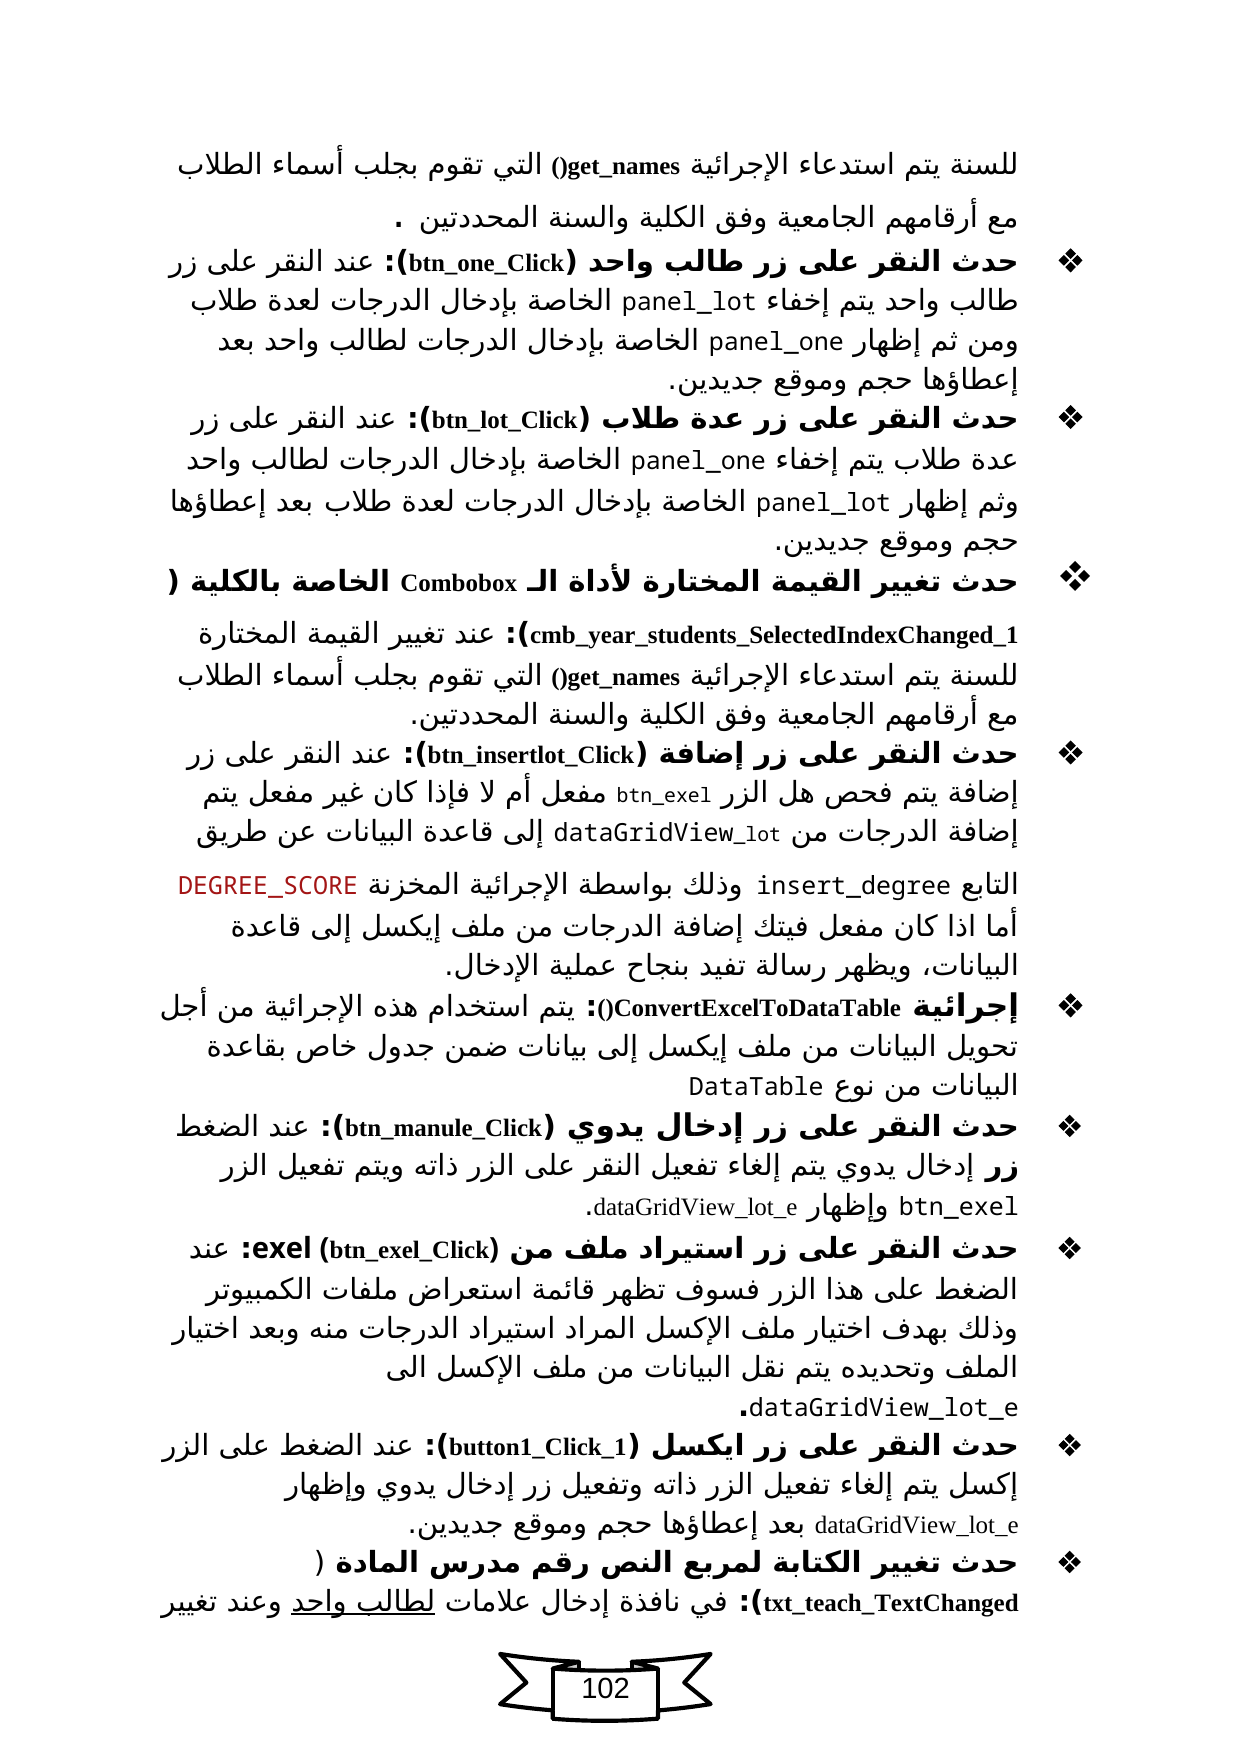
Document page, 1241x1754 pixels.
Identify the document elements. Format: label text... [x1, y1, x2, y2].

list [148, 148, 1056, 237]
list حدث تغيير القيمة المختارة لأداة الـ Combobox الخاصة بالكلية (cmb_year_students_SelectedIndexChanged_1): عند تغيير القيمة المختارة للسنة يتم استدعاء الإجرائية get_names() التي تقوم بجلب أسماء الطلاب مع أرقامهم الجامعية وفق الكلية والسنة المحددتين. [148, 562, 1056, 732]
list حدث النقر على زر ايكسل (button1_Click_1): عند الضغط على الزر إكسل يتم إلغاء تفعيل الزر ذاته وتفعيل زر إدخال يدوي وإظهار dataGridView_lot_e بعد إعطاؤها حجم وموقع جديدين. [148, 1428, 1056, 1540]
list حدث النقر على زر طالب واحد (btn_one_Click): عند النقر على زر طالب واحد يتم إخفاء panel_lot الخاصة بإدخال الدرجات لعدة طلاب ومن ثم إظهار panel_one الخاصة بإدخال الدرجات لطالب واحد بعد إعطاؤها حجم وموقع جديدين. [148, 244, 1056, 396]
list حدث النقر على زر استيراد ملف من exel (btn_exel_Click): عند الضغط على هذا الزر فسوف تظهر قائمة استعراض ملفات الكمبيوتر وذلك بهدف اختيار ملف الإكسل المراد استيراد الدرجات منه وبعد اختيار الملف وتحديده يتم نقل البيانات من ملف الإكسل الى dataGridView_lot_e. [148, 1227, 1056, 1423]
list حدث النقر على زر إضافة (btn_insertlot_Click): عند النقر على زر إضافة يتم فحص هل الزر btn_exel مفعل أم لا فإذا كان غير مفعل يتم إضافة الدرجات من dataGridView_lot إلى قاعدة البيانات عن طريق التابع insert_degree وذلك بواسطة الإجرائية المخزنة DEGREE_SCORE أما اذا كان مفعل فيتك إضافة الدرجات من ملف إيكسل إلى قاعدة البيانات، ويظهر رسالة تفيد بنجاح عملية الإدخال. [148, 737, 1056, 983]
list حدث النقر على زر إدخال يدوي (btn_manule_Click): عند الضغط زر إدخال يدوي يتم إلغاء تفعيل النقر على الزر ذاته ويتم تفعيل الزر btn_exel وإظهار dataGridView_lot_e. [148, 1107, 1056, 1222]
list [148, 1545, 1056, 1618]
list إجرائية ConvertExcelToDataTable(): يتم استخدام هذه الإجرائية من أجل تحويل البيانات من ملف إيكسل إلى بيانات ضمن جدول خاص بقاعدة البيانات من نوع DataTable [148, 988, 1056, 1102]
list حدث النقر على زر عدة طلاب (btn_lot_Click): عند النقر على زر عدة طلاب يتم إخفاء panel_one الخاصة بإدخال الدرجات لطالب واحد وثم إظهار panel_lot الخاصة بإدخال الدرجات لعدة طلاب بعد إعطاؤها حجم وموقع جديدين. [148, 401, 1056, 557]
